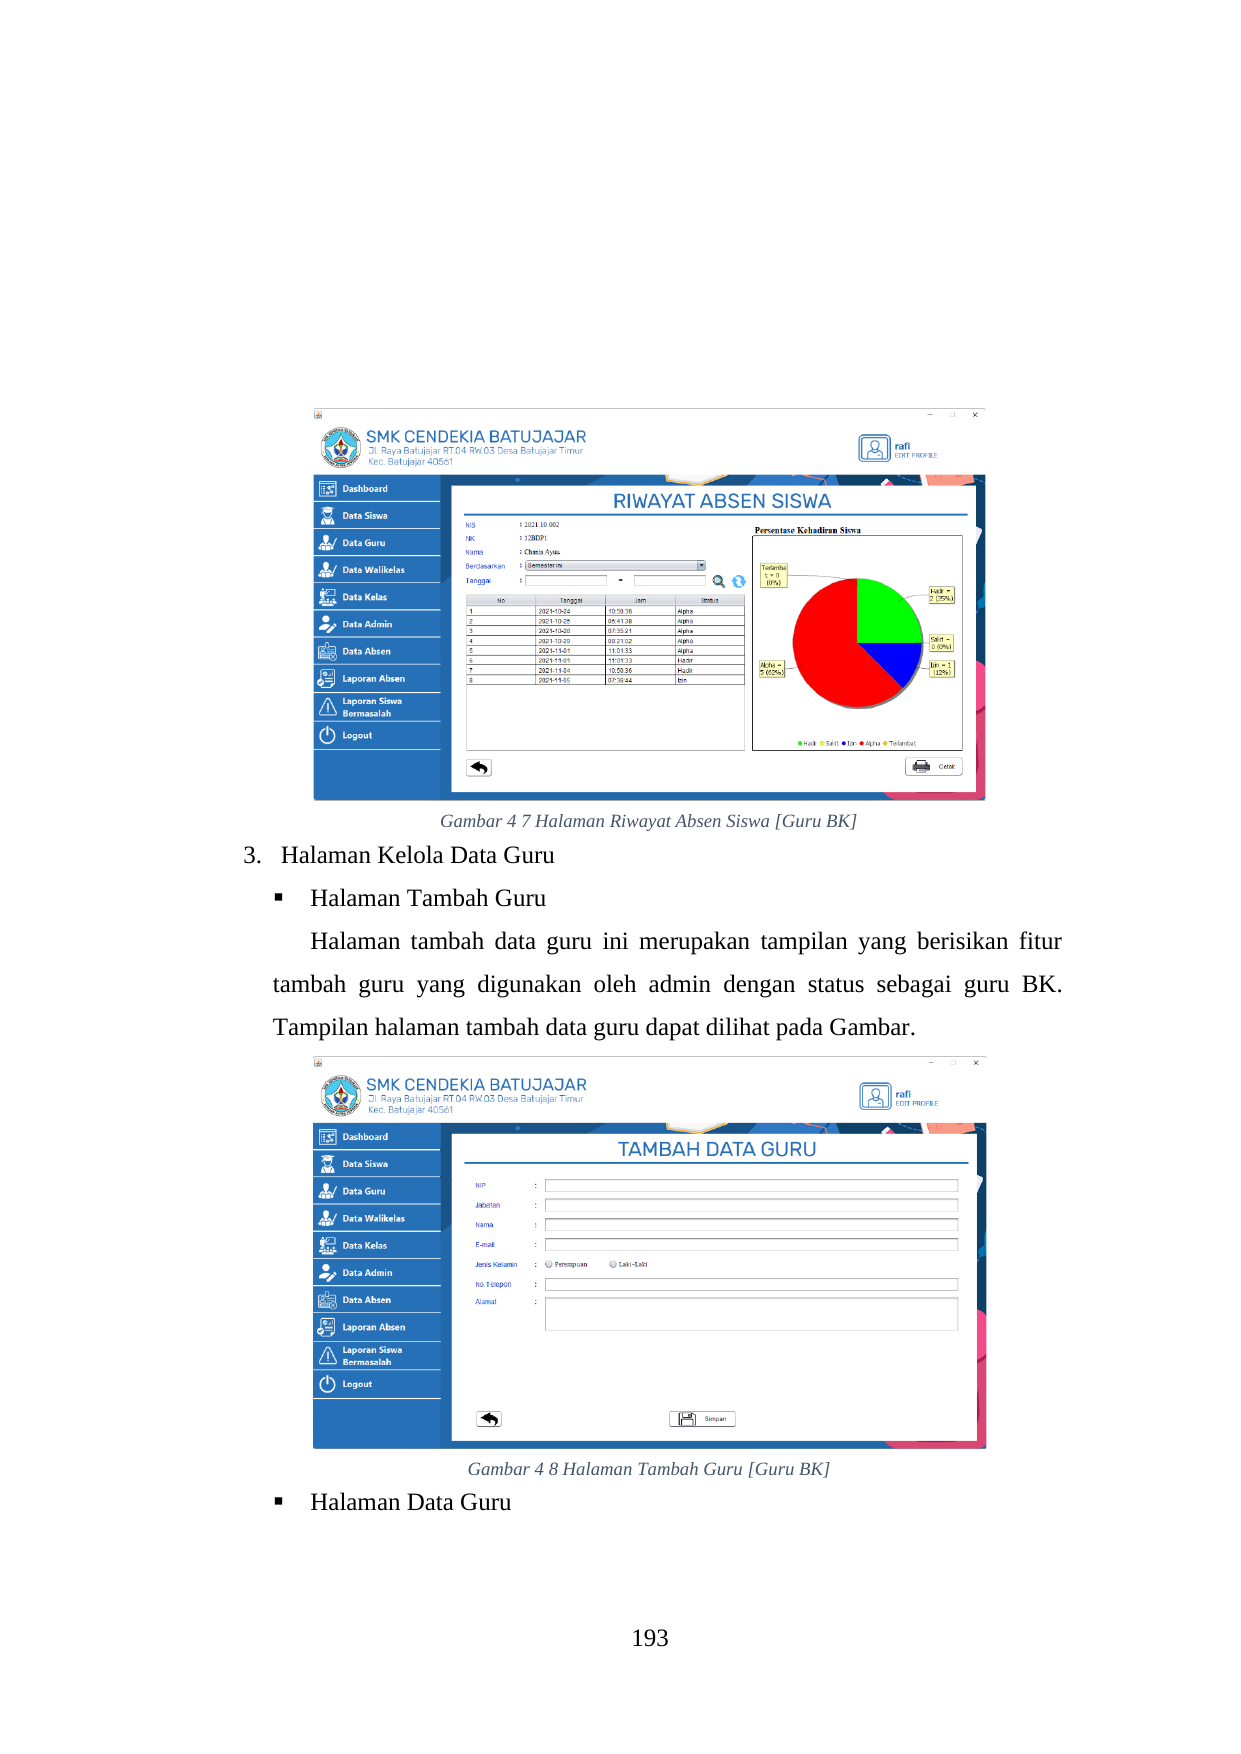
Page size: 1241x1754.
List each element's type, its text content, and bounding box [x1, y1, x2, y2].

picture [313, 1056, 987, 1449]
list Halaman Tambah Guru [273, 883, 1063, 912]
text Halaman tambah data guru ini merupakan tampilan yang berisikan fitur tambah guru yang digunakan oleh admin dengan status sebagai guru BK. Tampilan halaman tambah data guru dapat dilihat pada Gambar. [273, 926, 1063, 1041]
list Halaman Kelola Data Guru [243, 840, 1063, 869]
list Halaman Data Guru [273, 1487, 1063, 1516]
picture [313, 408, 986, 801]
